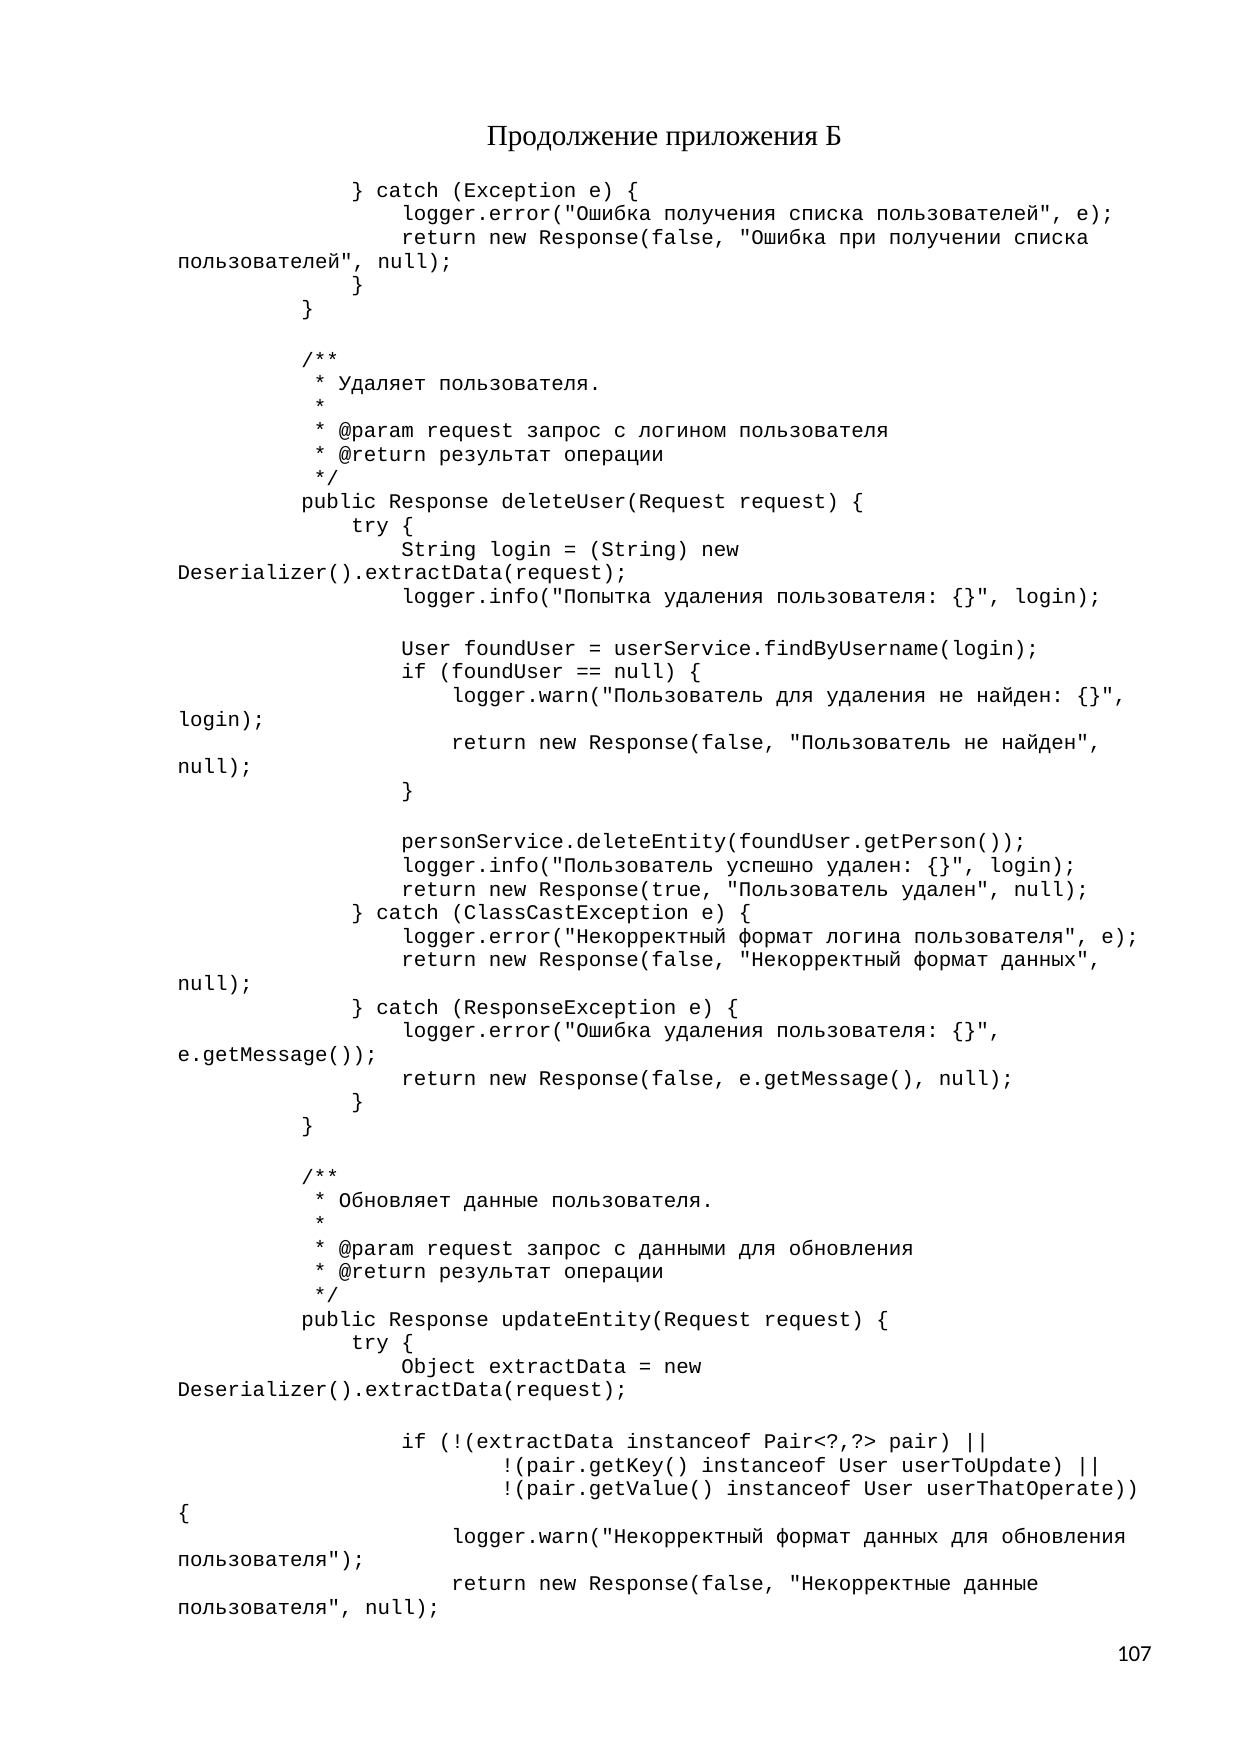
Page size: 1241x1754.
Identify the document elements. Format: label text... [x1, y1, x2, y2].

text User foundUser = userService.findByUsername(login); [177, 638, 1152, 661]
text logger.info("Попытка удаления пользователя: {}", login); [177, 586, 1152, 610]
text !(pair.getValue() instanceof User userThatOperate)) { [177, 1478, 1152, 1526]
text if (!(extractData instanceof Pair<?,?> pair) || [177, 1431, 1152, 1455]
text * [177, 397, 1152, 421]
text !(pair.getKey() instanceof User userToUpdate) || [177, 1455, 1152, 1478]
text if (foundUser == null) { [177, 661, 1152, 685]
text } [177, 1115, 1152, 1139]
text Продолжение приложения Б [177, 118, 1152, 152]
text public Response updateEntity(Request request) { [177, 1308, 1152, 1332]
text } [177, 298, 1152, 322]
text } catch (ResponseException e) { [177, 997, 1152, 1020]
text } catch (Exception e) { [177, 180, 1152, 203]
text logger.warn("Пользователь для удаления не найден: {}", login); [177, 685, 1152, 732]
text * Обновляет данные пользователя. [177, 1190, 1152, 1214]
text return new Response(true, "Пользователь удален", null); [177, 878, 1152, 902]
text logger.warn("Некорректный формат данных для обновления пользователя"); [177, 1526, 1152, 1573]
text } [177, 779, 1152, 803]
text try { [177, 1332, 1152, 1356]
text /** [177, 349, 1152, 373]
text return new Response(false, "Некорректные данные пользователя", null); [177, 1573, 1152, 1620]
text String login = (String) new Deserializer().extractData(request); [177, 539, 1152, 586]
text * Удаляет пользователя. [177, 373, 1152, 397]
text logger.error("Ошибка удаления пользователя: {}", e.getMessage()); [177, 1020, 1152, 1068]
text logger.info("Пользователь успешно удален: {}", login); [177, 855, 1152, 878]
text * [177, 1214, 1152, 1238]
text /** [177, 1167, 1152, 1190]
text logger.error("Ошибка получения списка пользователей", e); [177, 203, 1152, 227]
text */ [177, 1285, 1152, 1308]
text * @return результат операции [177, 1261, 1152, 1285]
text */ [177, 468, 1152, 491]
text } [177, 274, 1152, 298]
text personService.deleteEntity(foundUser.getPerson()); [177, 831, 1152, 855]
text } catch (ClassCastException e) { [177, 902, 1152, 926]
text * @param request запрос с логином пользователя [177, 421, 1152, 444]
text public Response deleteUser(Request request) { [177, 491, 1152, 515]
text return new Response(false, "Ошибка при получении списка пользователей", null); [177, 227, 1152, 274]
text try { [177, 515, 1152, 539]
text return new Response(false, "Пользователь не найден", null); [177, 732, 1152, 779]
text Object extractData = new Deserializer().extractData(request); [177, 1356, 1152, 1403]
text return new Response(false, "Некорректный формат данных", null); [177, 949, 1152, 997]
text return new Response(false, e.getMessage(), null); [177, 1068, 1152, 1091]
text * @return результат операции [177, 444, 1152, 468]
text logger.error("Некорректный формат логина пользователя", e); [177, 926, 1152, 949]
text * @param request запрос с данными для обновления [177, 1238, 1152, 1261]
text } [177, 1091, 1152, 1115]
